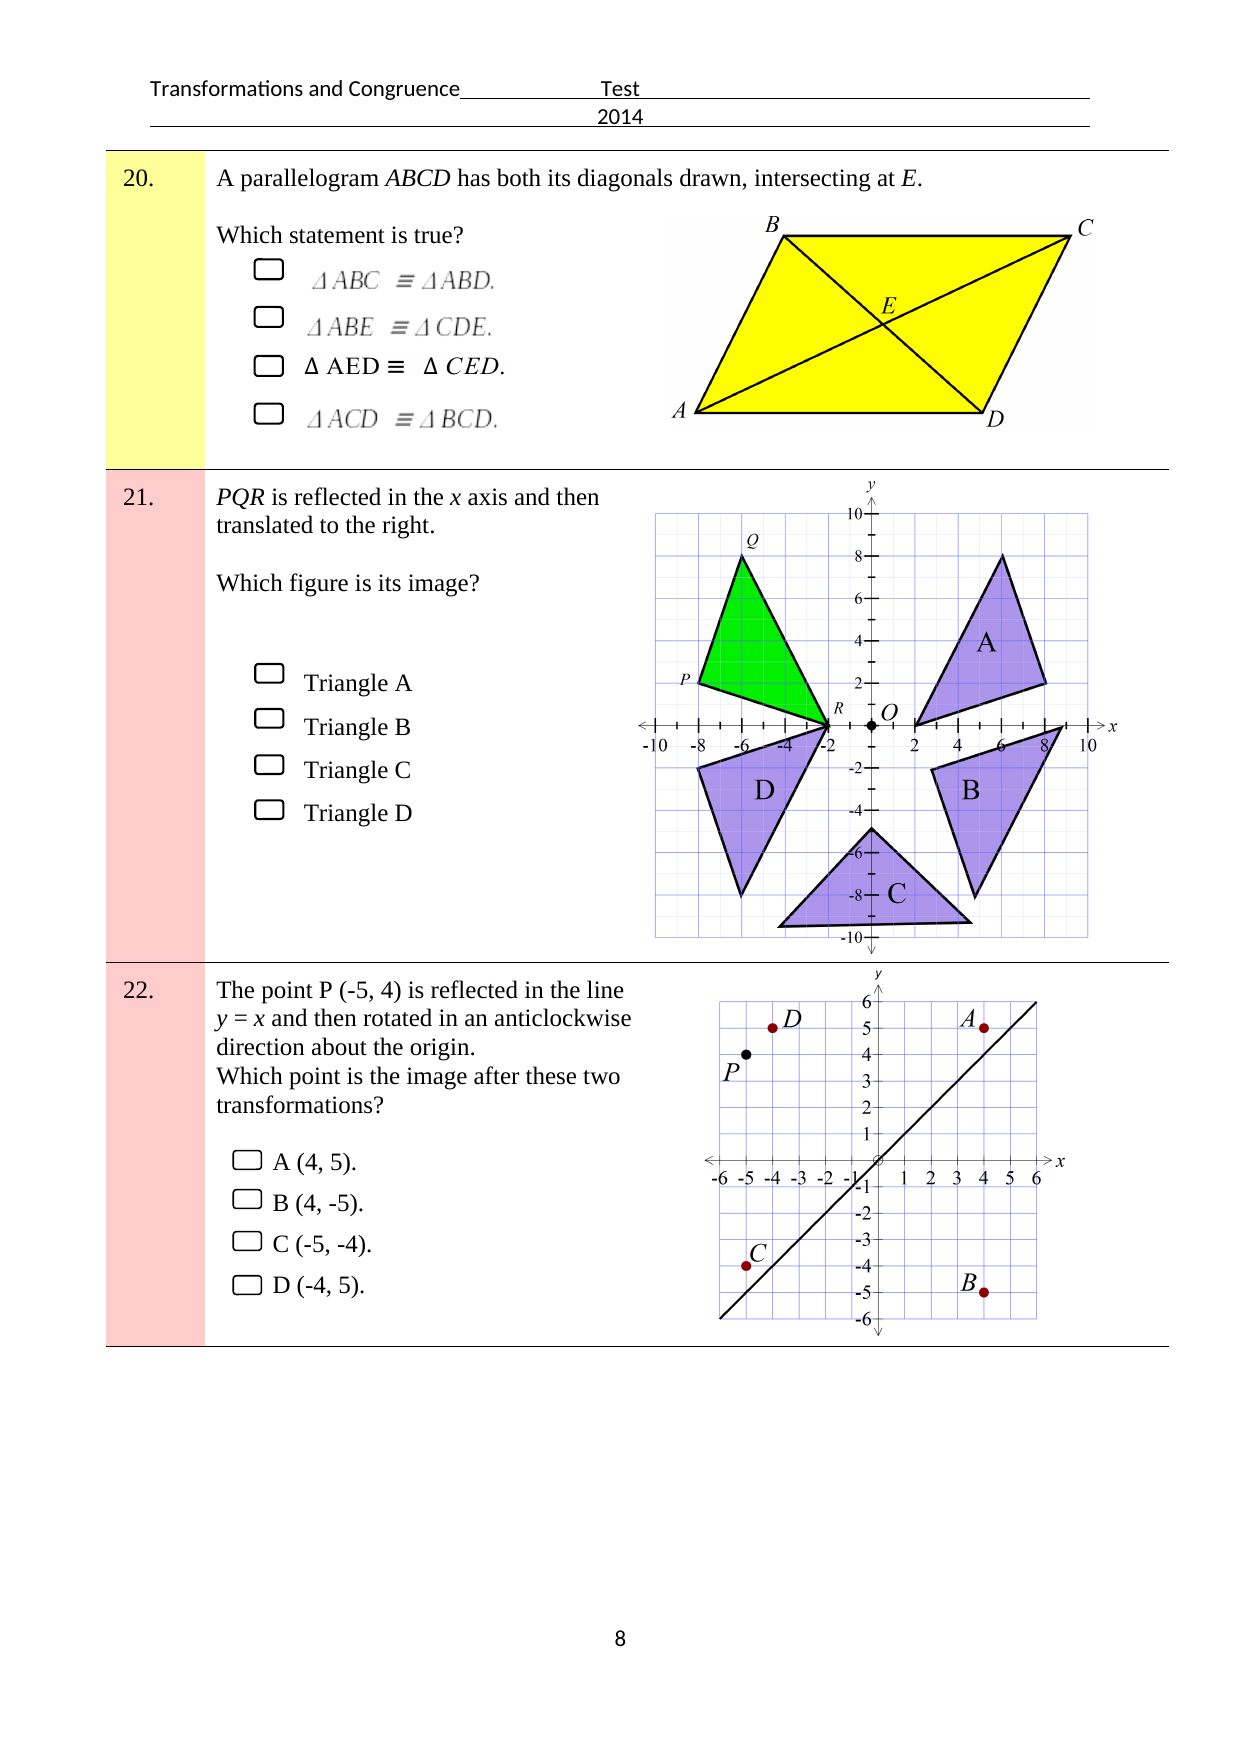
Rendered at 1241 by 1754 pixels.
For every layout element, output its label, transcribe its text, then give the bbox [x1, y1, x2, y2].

picture [637, 480, 1118, 955]
table_cell [106, 963, 205, 1346]
table_cell PQR is reflected in the x axis and then translated to the right. Which figure is its image? Triangle A Triangle B Triangle C Triangle D [205, 470, 1169, 962]
table_cell The point P (-5, 4) is reflected in the line y = x and then rotated in an anticlockwise direction about the origin. Which point is the image after these two transformations? A (4, 5). B (4, -5). C (-5, -4). D (-4, 5). [205, 963, 1169, 1346]
table_cell [106, 470, 205, 962]
table_cell [106, 151, 205, 469]
table_cell A parallelogram ABCD has both its diagonals drawn, intersecting at E. Which statement is true? [205, 151, 1169, 469]
picture [669, 214, 1095, 428]
picture [703, 969, 1066, 1337]
picture [303, 356, 510, 376]
